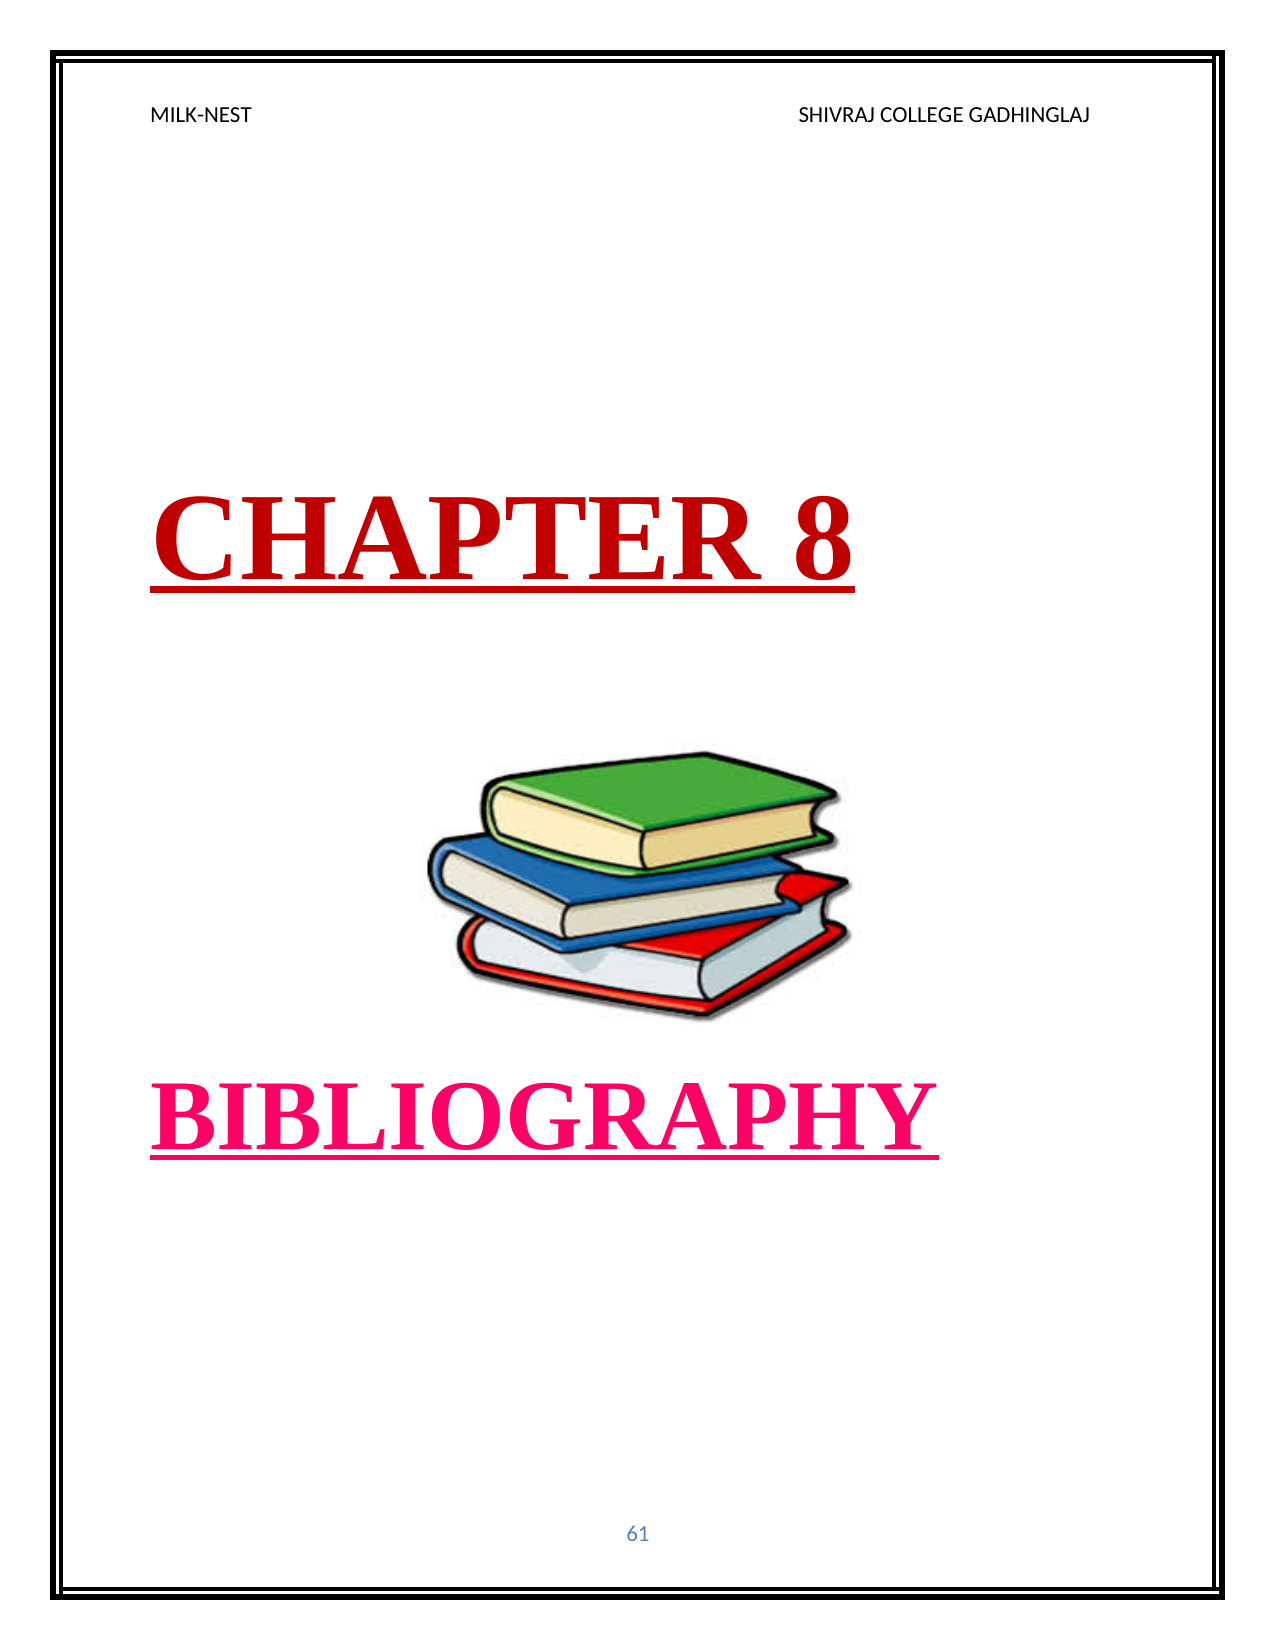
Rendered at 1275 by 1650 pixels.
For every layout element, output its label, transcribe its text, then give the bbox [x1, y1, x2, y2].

text CHAPTER 8 [150, 462, 1125, 606]
picture [391, 730, 884, 1026]
text BIBLIOGRAPHY [150, 1056, 1125, 1171]
